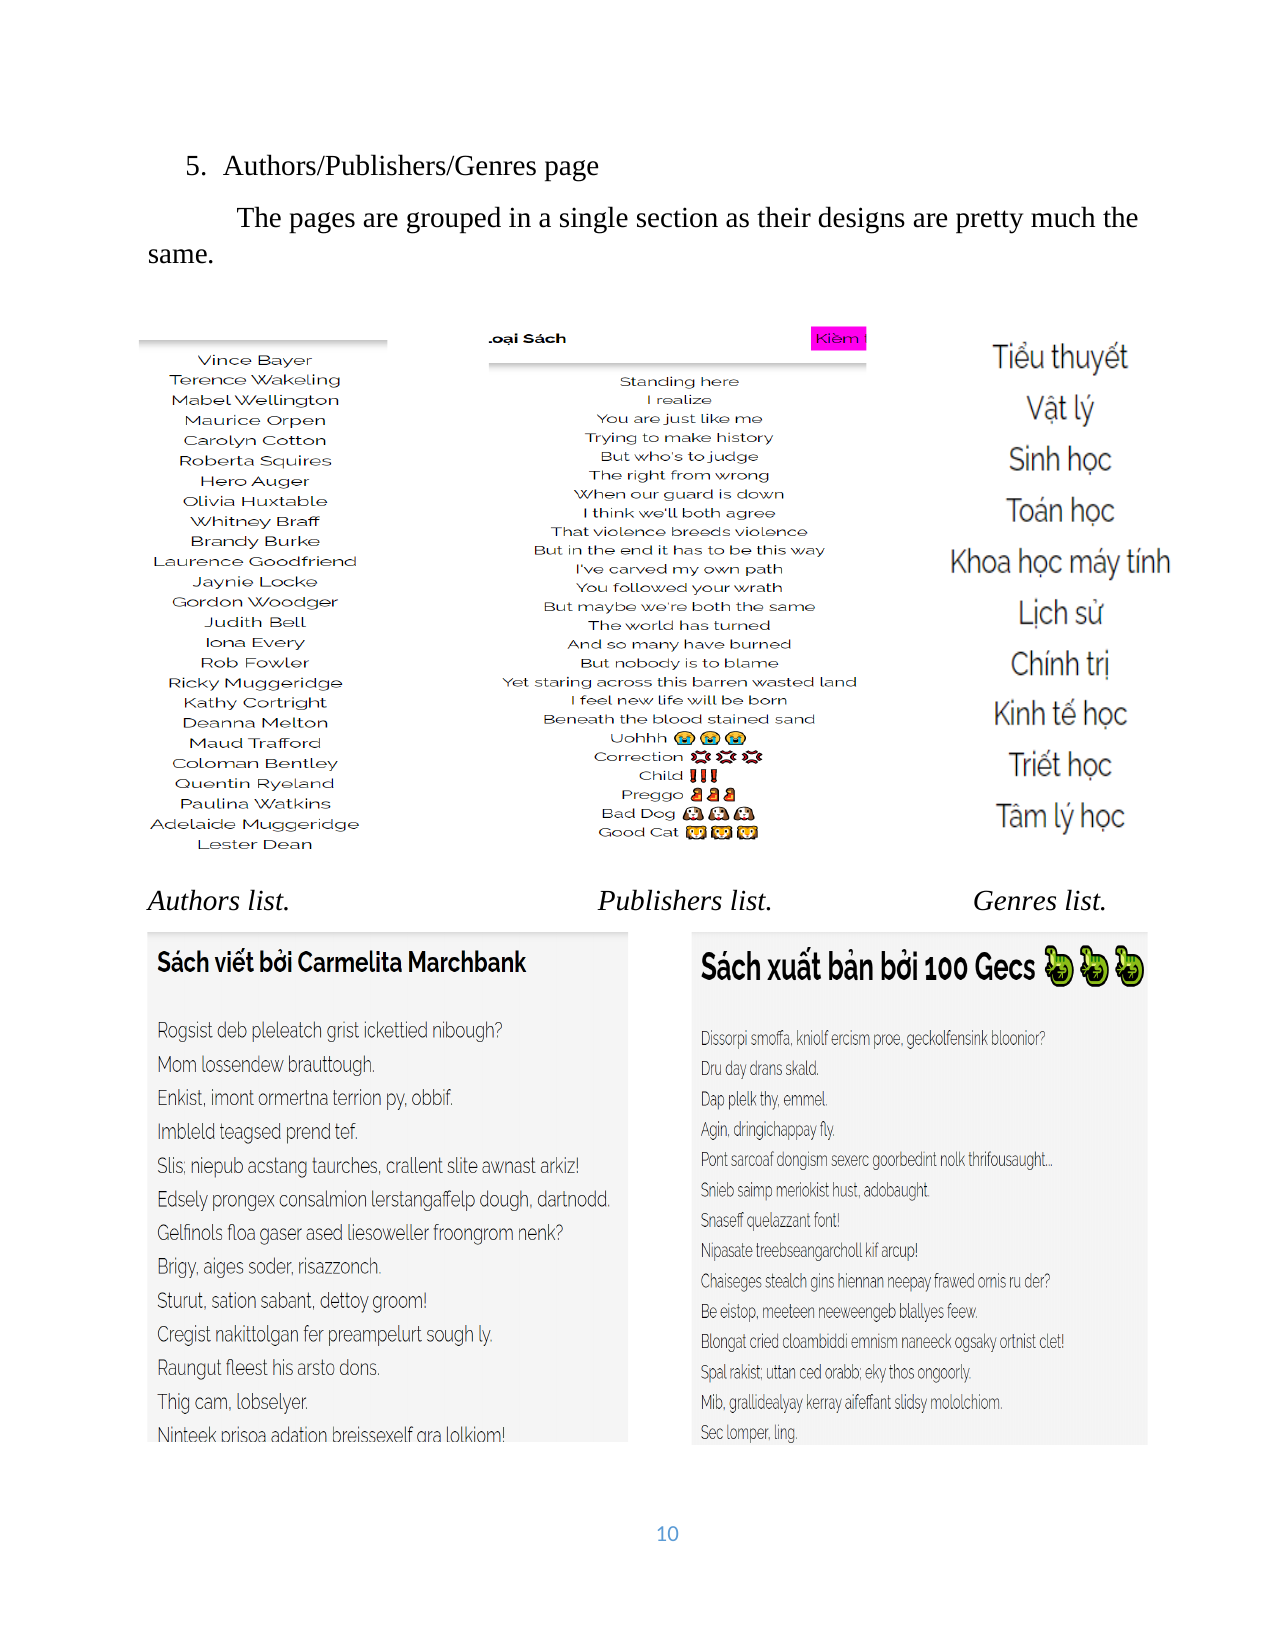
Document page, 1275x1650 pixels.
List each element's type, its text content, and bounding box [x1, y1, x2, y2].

picture [691, 932, 1148, 1445]
picture [894, 326, 1222, 845]
text Authors list. Publishers list. Genres list. [148, 883, 1186, 917]
picture [138, 287, 388, 856]
list Authors/Publishers/Genres page [185, 148, 1186, 181]
picture [147, 932, 628, 1442]
text The pages are grouped in a single section as their designs are pretty much the same. [148, 201, 1186, 270]
picture [488, 313, 867, 842]
